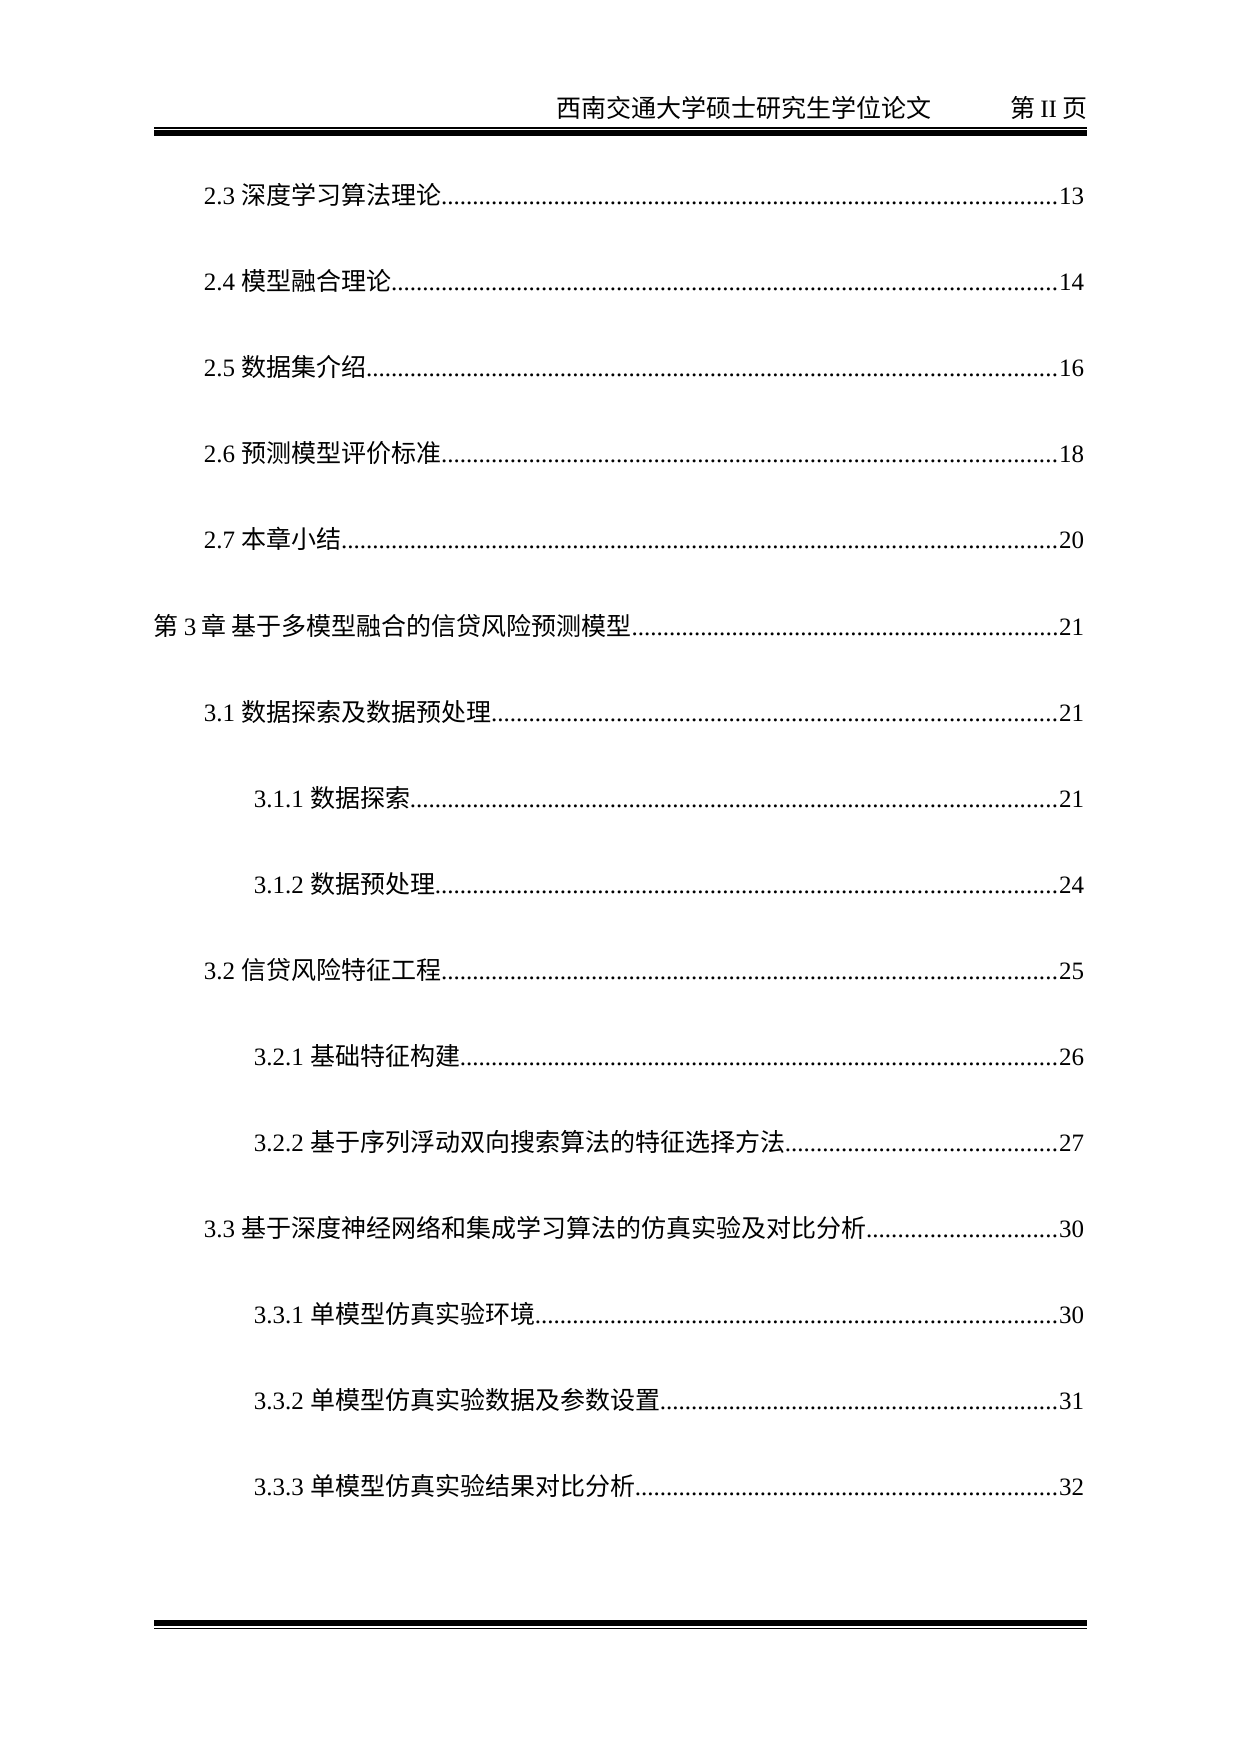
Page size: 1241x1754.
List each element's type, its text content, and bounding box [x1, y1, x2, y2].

text 3.3.2 单模型仿真实验数据及参数设置 31 [203, 1364, 1087, 1432]
text 2.4 模型融合理论 14 [203, 246, 1087, 314]
text 3.2 信贷风险特征工程 25 [203, 934, 1087, 1002]
text 第3章 基于多模型融合的信贷风险预测模型 21 [153, 590, 1087, 658]
text 3.1.2 数据预处理 24 [203, 848, 1087, 916]
text 2.3 深度学习算法理论 13 [203, 160, 1087, 228]
text 3.1 数据探索及数据预处理 21 [203, 676, 1087, 744]
text 2.6 预测模型评价标准 18 [203, 418, 1087, 486]
text 2.5 数据集介绍 16 [203, 332, 1087, 400]
text 3.2.1 基础特征构建 26 [203, 1020, 1087, 1088]
text 2.7 本章小结 20 [203, 504, 1087, 572]
text 3.3.1 单模型仿真实验环境 30 [203, 1278, 1087, 1346]
text 3.2.2 基于序列浮动双向搜索算法的特征选择方法 27 [203, 1106, 1087, 1174]
text 3.3.3 单模型仿真实验结果对比分析 32 [203, 1451, 1087, 1518]
text 3.3 基于深度神经网络和集成学习算法的仿真实验及对比分析 30 [203, 1192, 1087, 1260]
text 3.1.1 数据探索 21 [203, 762, 1087, 830]
